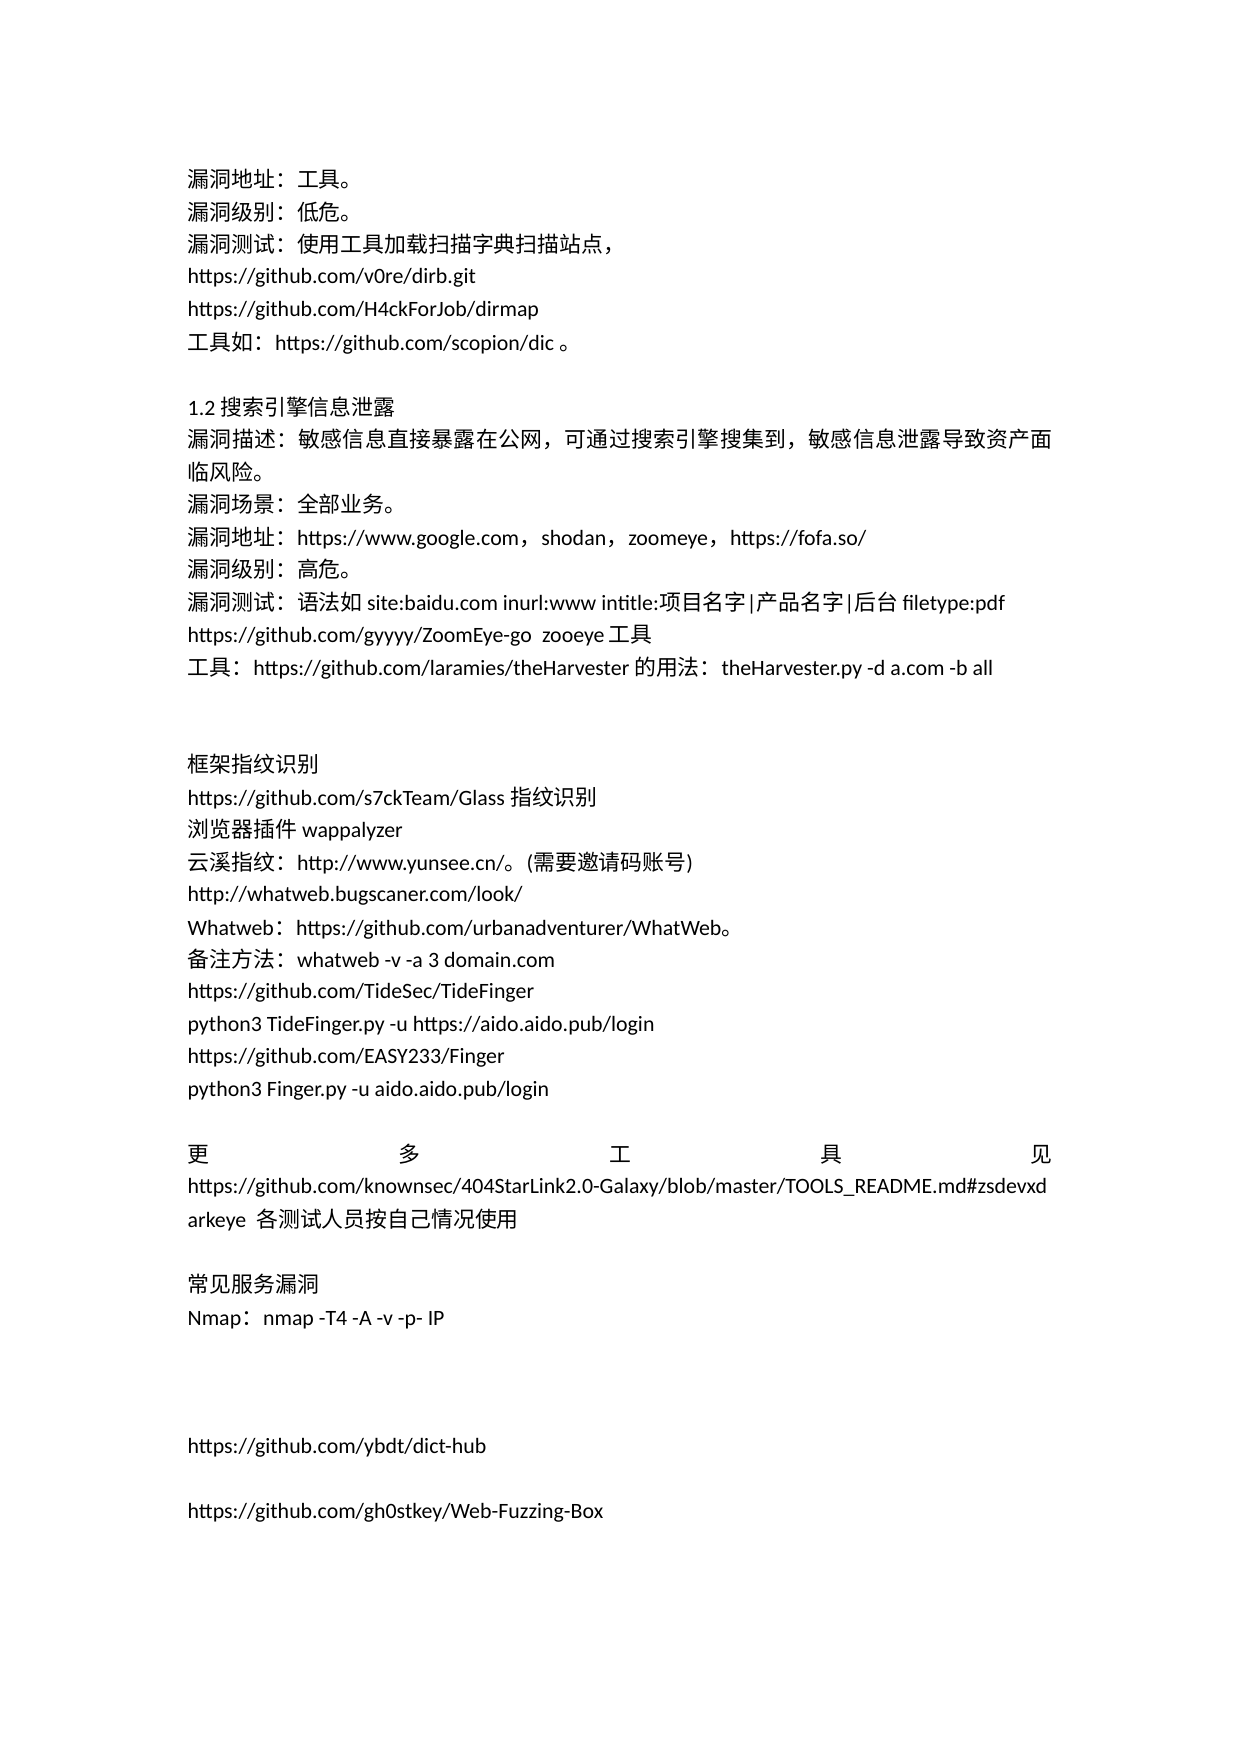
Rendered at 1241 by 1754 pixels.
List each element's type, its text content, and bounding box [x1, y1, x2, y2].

text https://github.com/s7ckTeam/Glass 指纹识别 [187, 779, 1053, 812]
text https://github.com/gyyyy/ZoomEye-go zooeye工具 [187, 617, 1053, 649]
text 漏洞级别：低危。 [187, 194, 1053, 227]
text 漏洞地址：https://www.google.com，shodan，zoomeye，https://fofa.so/ [187, 519, 1053, 552]
text https://github.com/TideSec/TideFinger [187, 974, 1053, 1007]
text https://github.com/ybdt/dict-hub [187, 1429, 1053, 1462]
text 云溪指纹：http://www.yunsee.cn/。(需要邀请码账号) [187, 844, 1053, 877]
text 漏洞级别：高危。 [187, 552, 1053, 584]
text 浏览器插件 wappalyzer [187, 812, 1053, 844]
text 框架指纹识别 [187, 747, 1053, 779]
text 工具：https://github.com/laramies/theHarvester的用法：theHarvester.py -d a.com -b all [187, 649, 1053, 682]
text https://github.com/gh0stkey/Web-Fuzzing-Box [187, 1494, 1053, 1527]
text 漏洞测试：语法如site:baidu.com inurl:www intitle:项目名字|产品名字|后台filetype:pdf [187, 584, 1053, 617]
text 漏洞场景：全部业务。 [187, 487, 1053, 519]
text python3 Finger.py -u aido.aido.pub/login [187, 1072, 1053, 1104]
text 更多工具见 https://github.com/knownsec/404StarLink2.0-Galaxy/blob/master/TOOLS_README.md#zsdevxdarkeye 各测试人员按自己情况使用 [187, 1137, 1053, 1234]
text 工具如：https://github.com/scopion/dic 。 [187, 324, 1053, 357]
text Whatweb：https://github.com/urbanadventurer/WhatWeb。 [187, 909, 1053, 942]
text https://github.com/v0re/dirb.git [187, 259, 1053, 292]
text python3 TideFinger.py -u https://aido.aido.pub/login [187, 1007, 1053, 1039]
text 漏洞测试：使用工具加载扫描字典扫描站点， [187, 227, 1053, 259]
text 常见服务漏洞 [187, 1267, 1053, 1299]
text https://github.com/EASY233/Finger [187, 1039, 1053, 1072]
text 备注方法：whatweb -v -a 3 domain.com [187, 942, 1053, 974]
text 漏洞描述：敏感信息直接暴露在公网，可通过搜索引擎搜集到，敏感信息泄露导致资产面临风险。 [187, 422, 1053, 487]
text 漏洞地址：工具。 [187, 162, 1053, 194]
text https://github.com/H4ckForJob/dirmap [187, 292, 1053, 324]
text http://whatweb.bugscaner.com/look/ [187, 877, 1053, 909]
text Nmap：nmap -T4 -A -v -p- IP [187, 1299, 1053, 1332]
text 1.2 搜索引擎信息泄露 [187, 389, 1053, 422]
